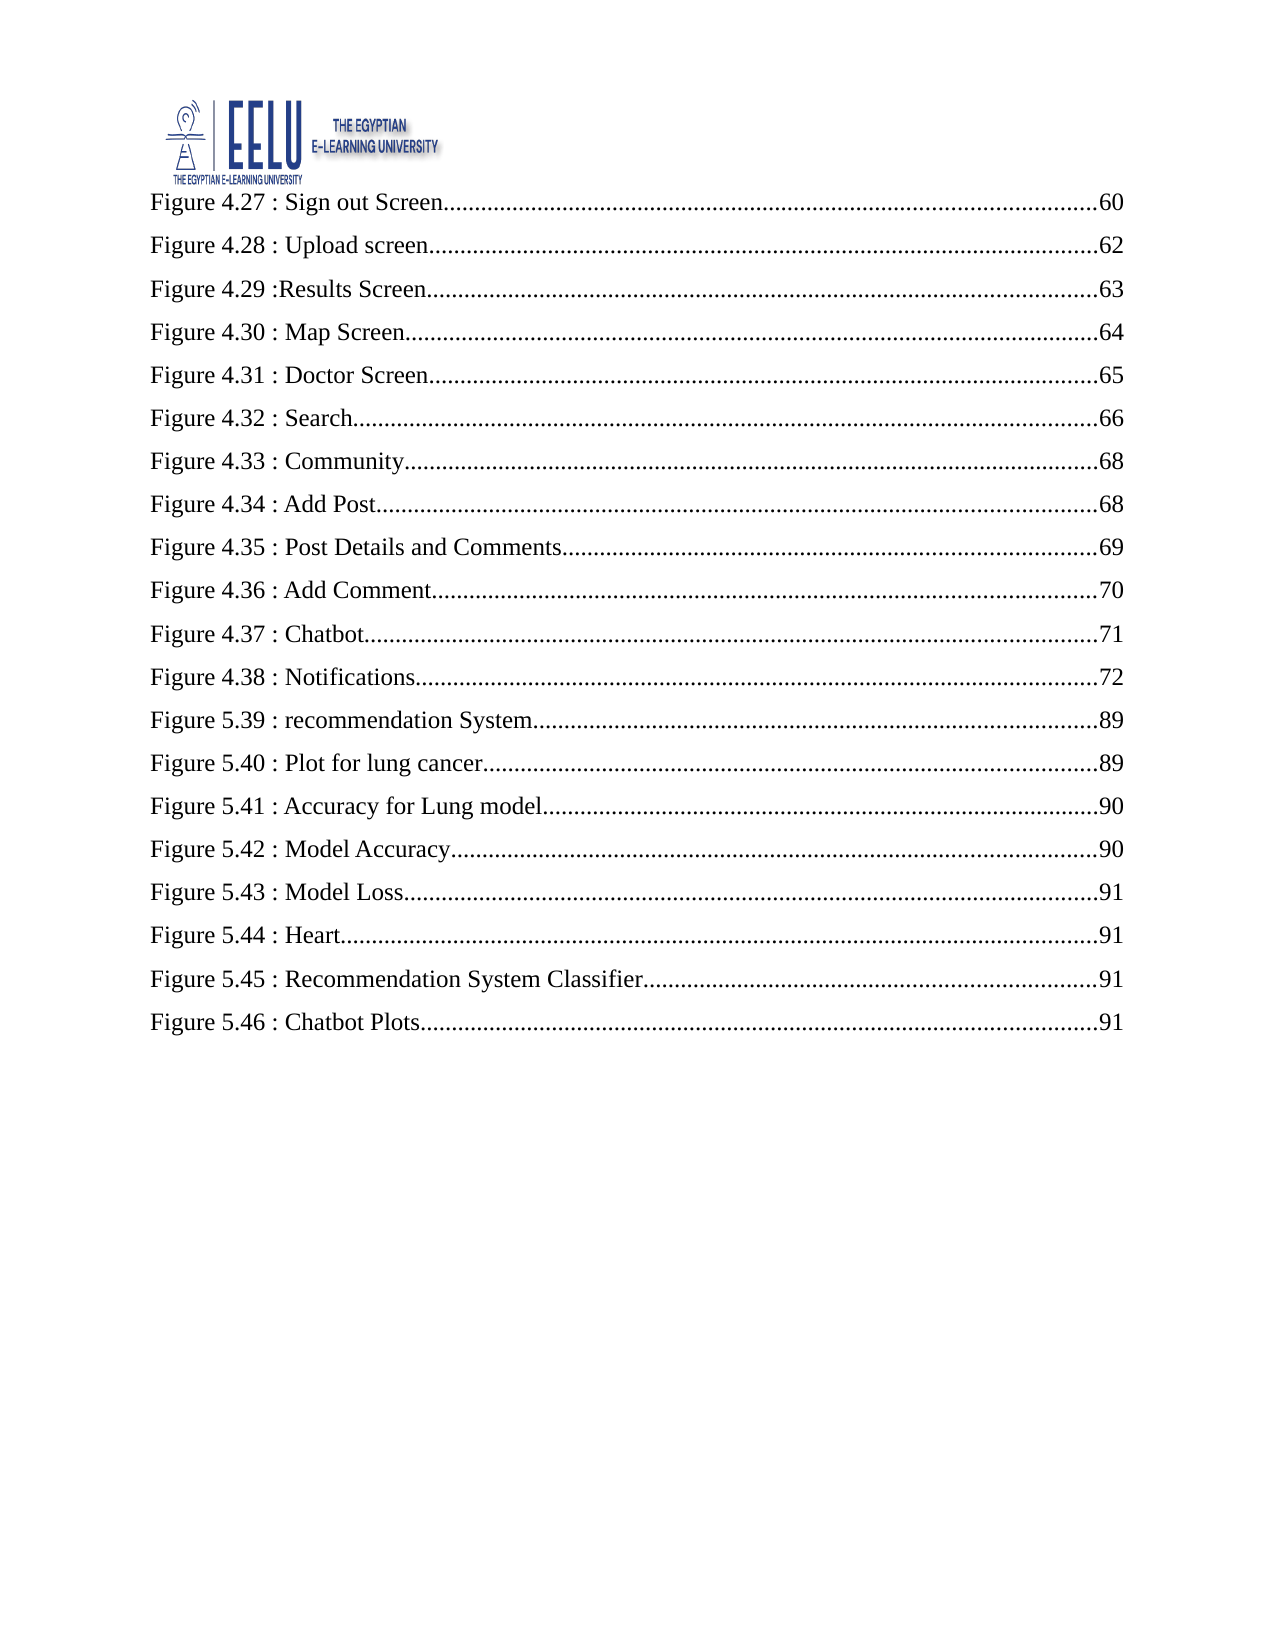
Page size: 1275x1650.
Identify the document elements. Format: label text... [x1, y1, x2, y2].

text Figure 4.37 : Chatbot 71 [150, 619, 1125, 647]
text Figure 4.28 : Upload screen 62 [150, 231, 1125, 259]
text Figure 5.41 : Accuracy for Lung model 90 [150, 791, 1125, 820]
text Figure 4.38 : Notifications 72 [150, 662, 1125, 691]
text Figure 4.33 : Community 68 [150, 446, 1125, 475]
text Figure 4.27 : Sign out Screen 60 [150, 187, 1125, 216]
text Figure 5.42 : Model Accuracy 90 [150, 834, 1125, 863]
text Figure 4.32 : Search 66 [150, 403, 1125, 432]
text Figure 5.43 : Model Loss 91 [150, 877, 1125, 906]
text Figure 5.40 : Plot for lung cancer 89 [150, 748, 1125, 777]
text Figure 4.34 : Add Post 68 [150, 489, 1125, 518]
text Figure 5.45 : Recommendation System Classifier 91 [150, 964, 1125, 992]
text Figure 5.46 : Chatbot Plots 91 [150, 1007, 1125, 1036]
text Figure 5.44 : Heart 91 [150, 921, 1125, 949]
text Figure 4.36 : Add Comment 70 [150, 576, 1125, 604]
text Figure 4.30 : Map Screen 64 [150, 317, 1125, 346]
text Figure 4.35 : Post Details and Comments 69 [150, 532, 1125, 561]
text Figure 5.39 : recommendation System 89 [150, 705, 1125, 734]
text Figure 4.31 : Doctor Screen 65 [150, 360, 1125, 389]
picture [150, 75, 444, 188]
text Figure 4.29 :Results Screen 63 [150, 274, 1125, 302]
